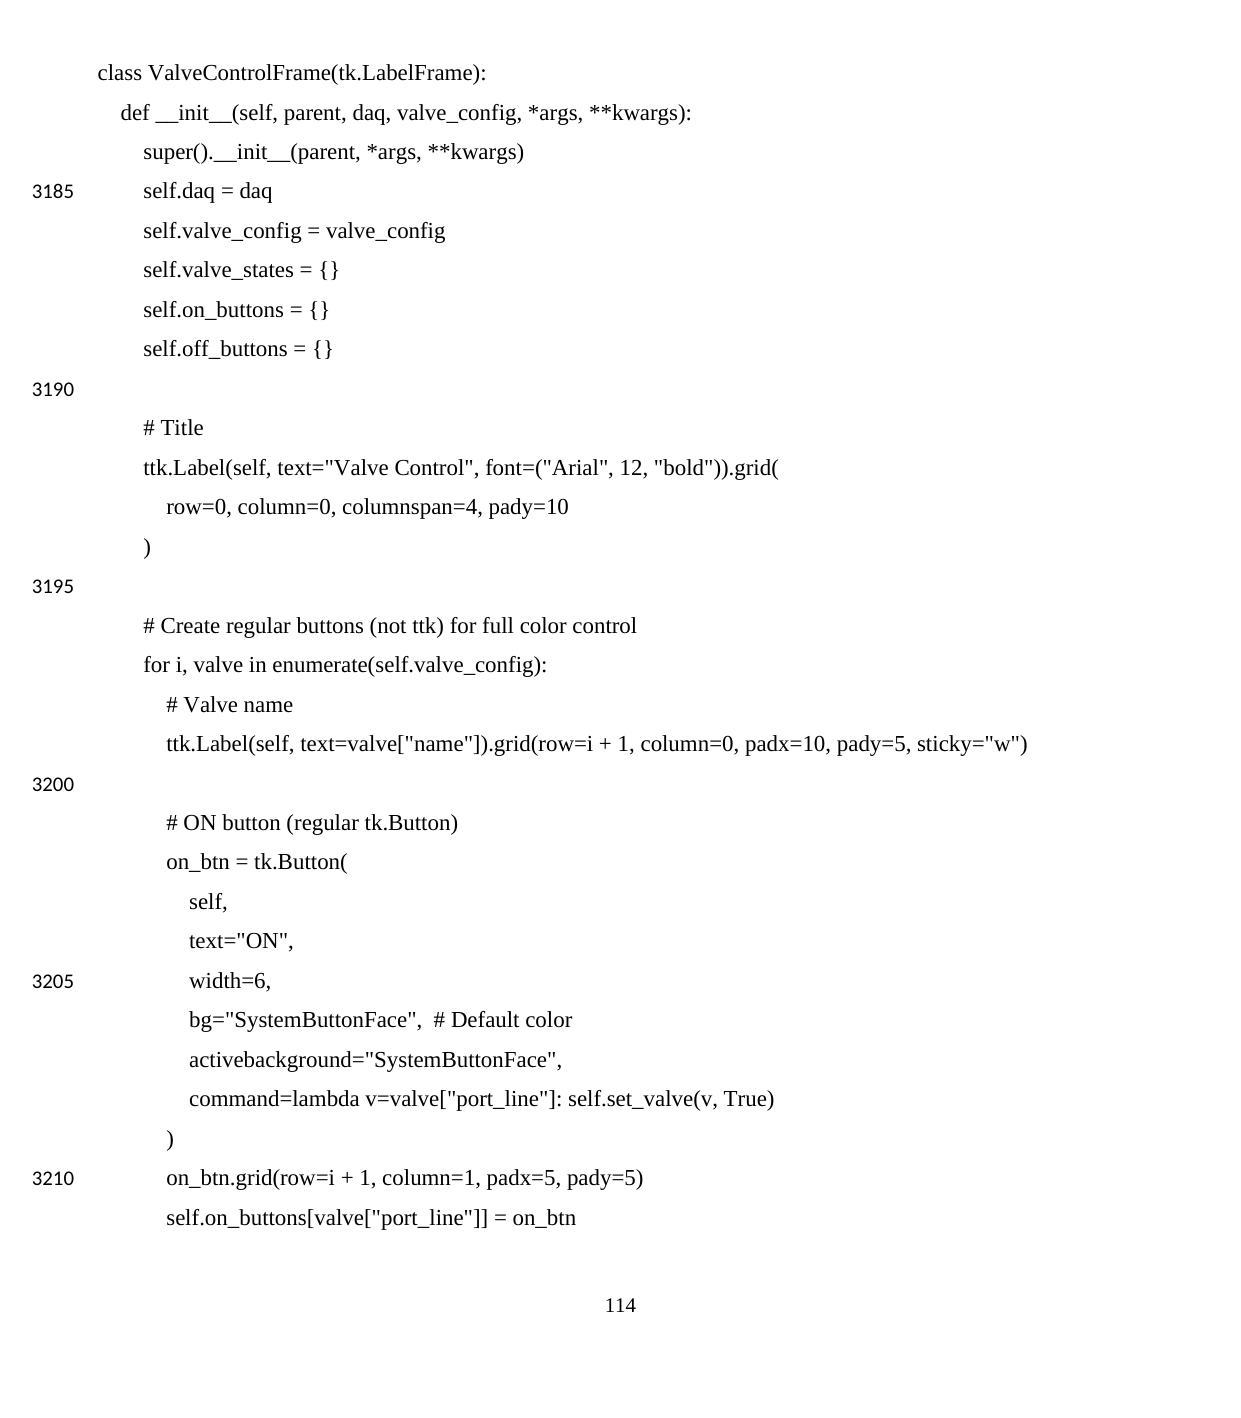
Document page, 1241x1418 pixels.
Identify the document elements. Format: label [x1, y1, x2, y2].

text [97, 59, 1143, 1270]
